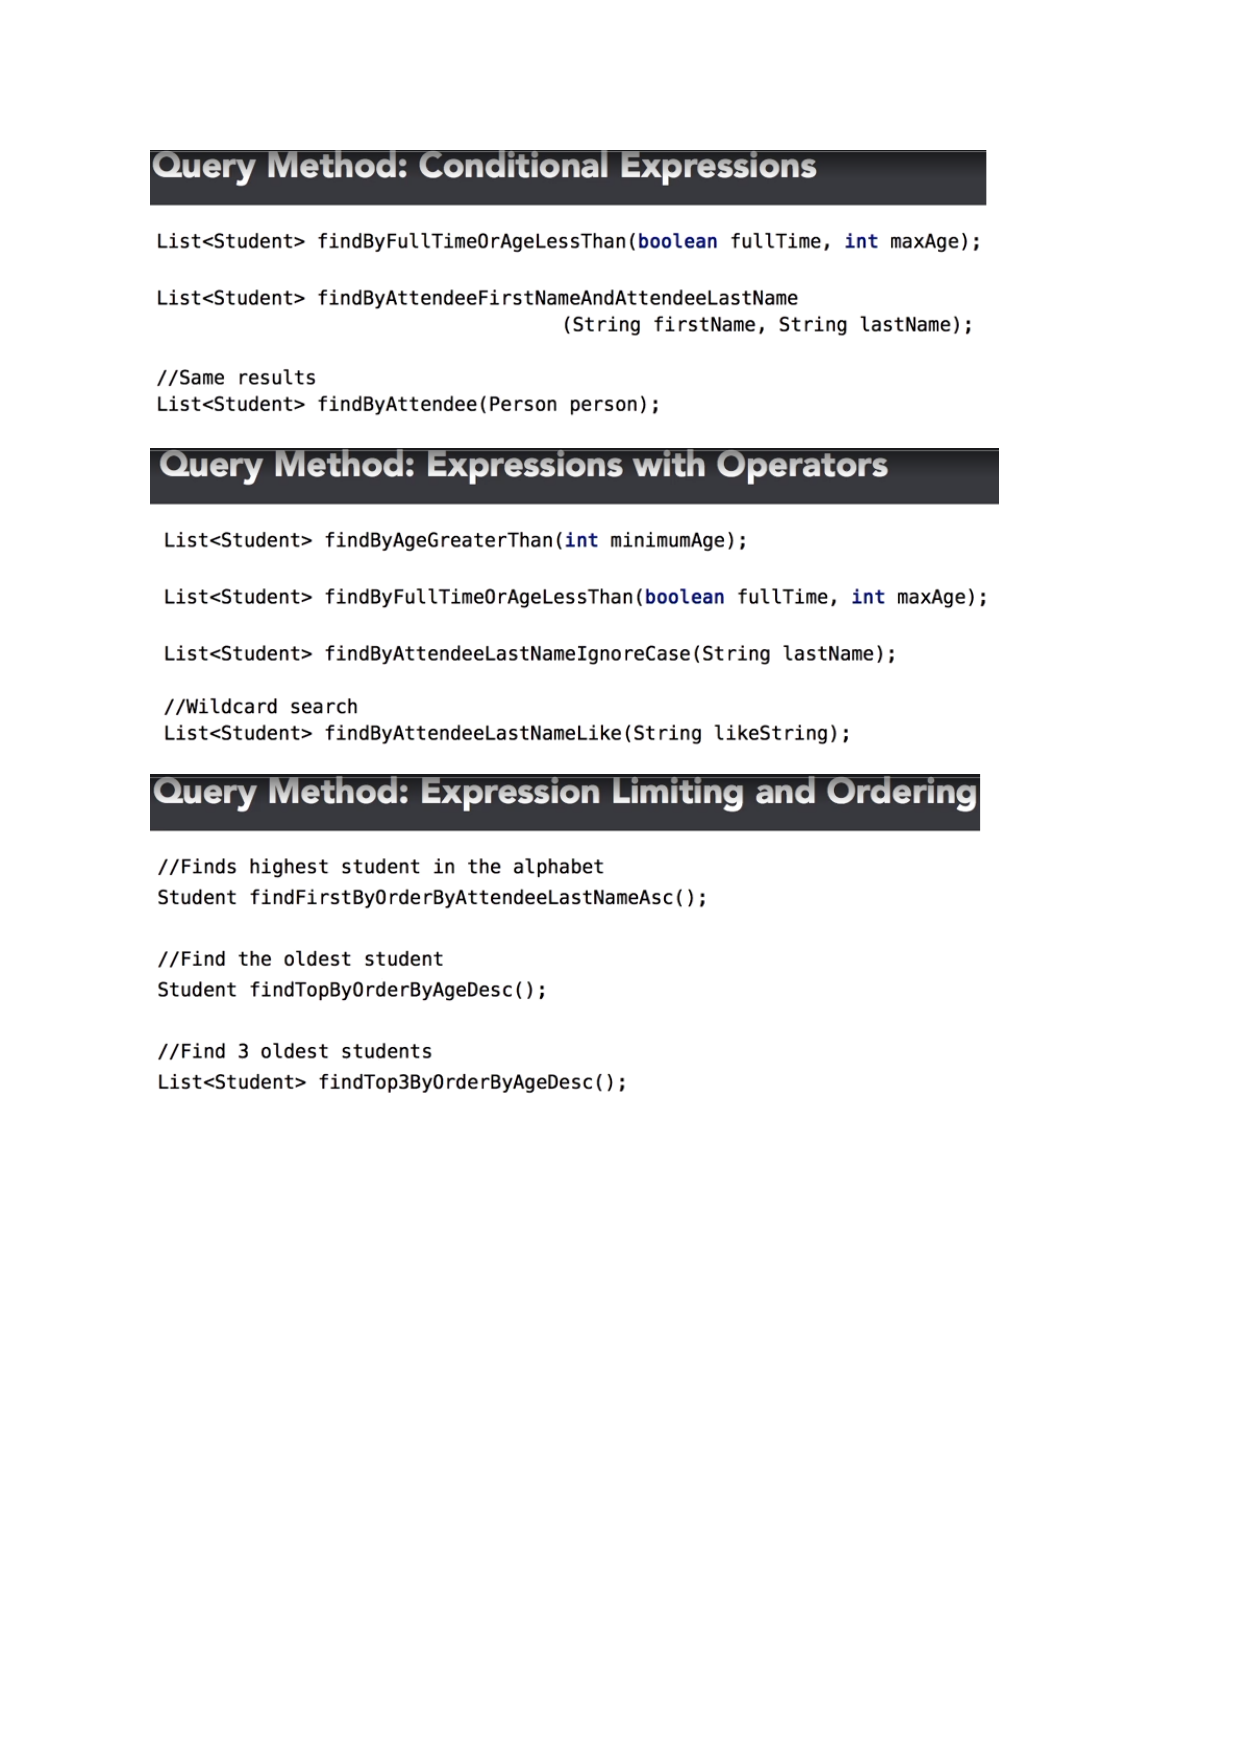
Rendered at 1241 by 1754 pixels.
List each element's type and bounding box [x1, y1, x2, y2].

picture [150, 774, 981, 1097]
picture [150, 150, 987, 430]
picture [150, 448, 999, 756]
